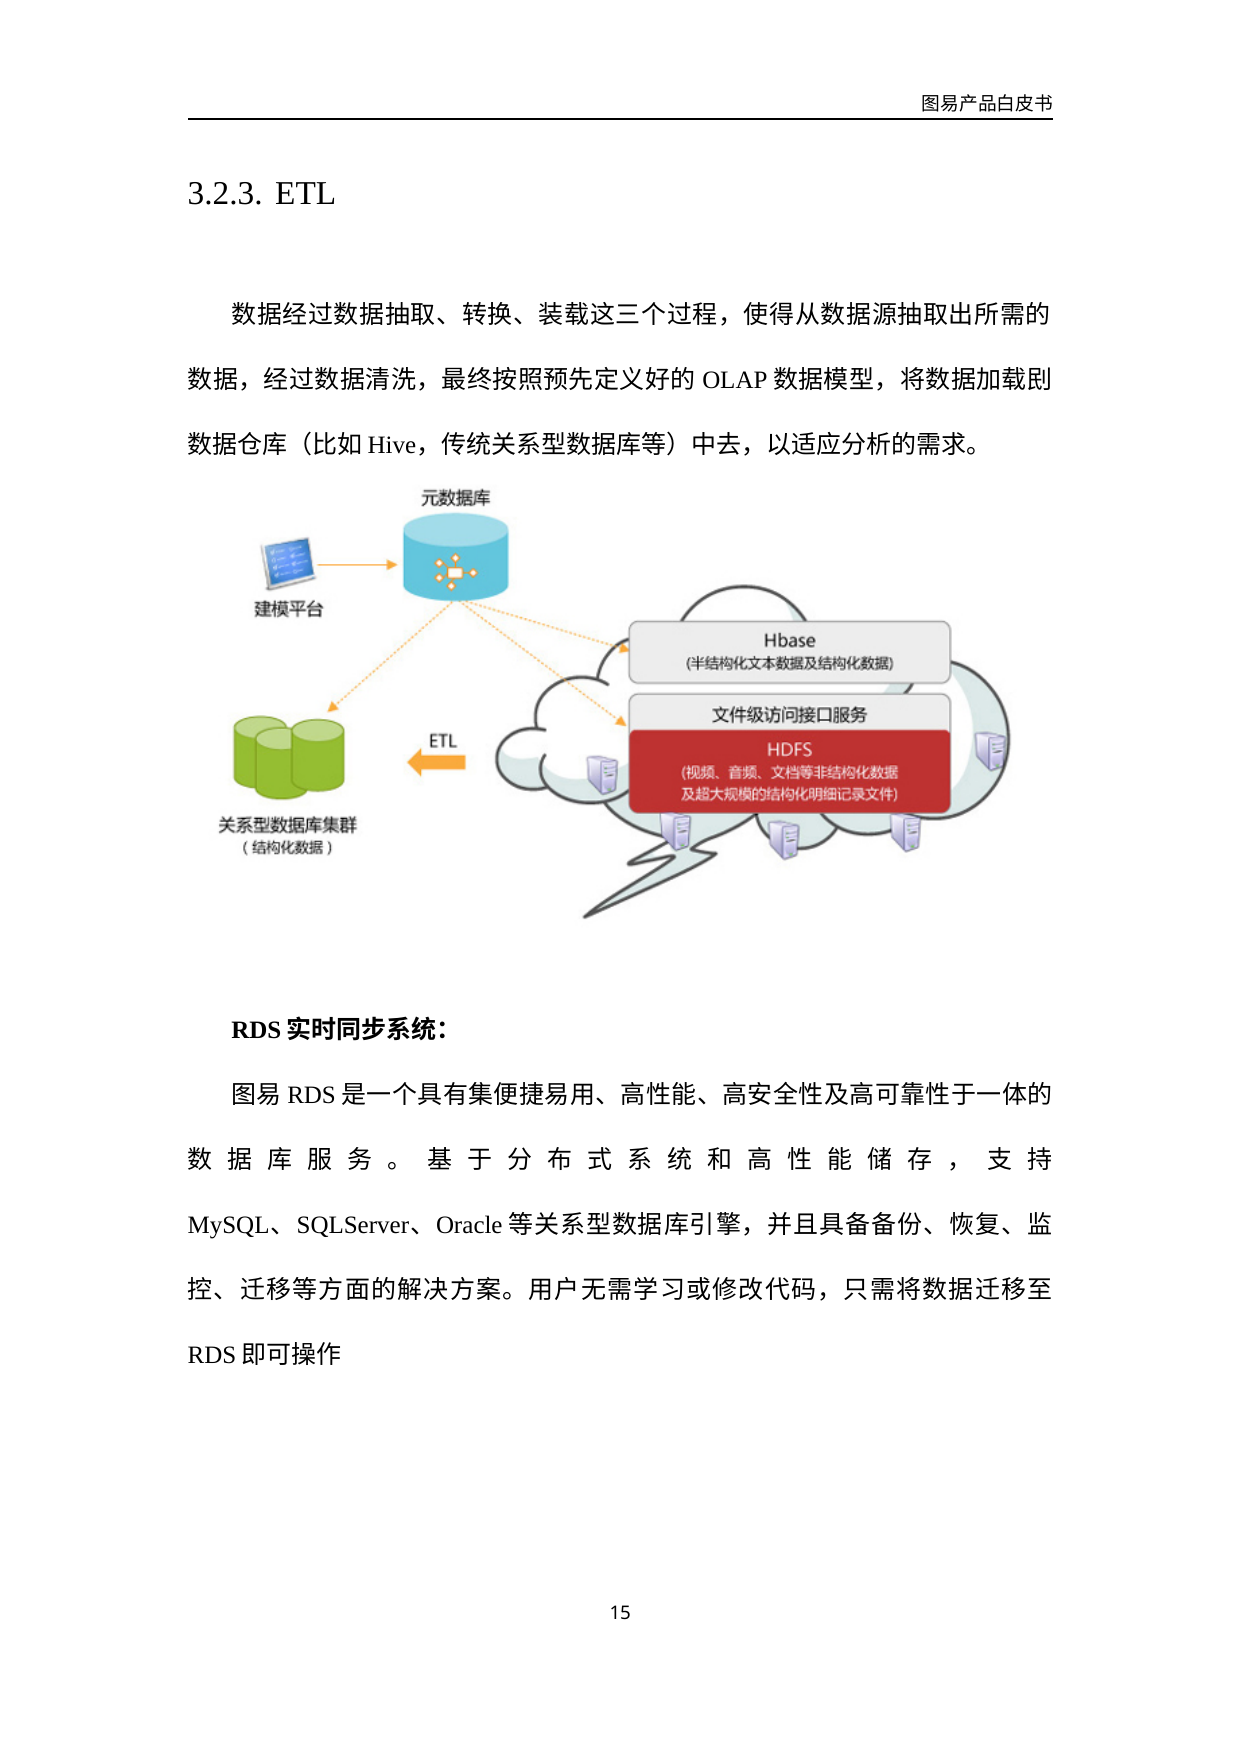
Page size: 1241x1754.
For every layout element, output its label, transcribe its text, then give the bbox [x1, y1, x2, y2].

subtitle ETL [187, 160, 1053, 225]
picture [187, 474, 1053, 965]
text 图易RDS是一个具有集便捷易用、高性能、高安全性及高可靠性于一体的数据库服务。基于分布式系统和高性能储存，支持MySQL、SQLServer、Oracle等关系型数据库引擎，并且具备备份、恢复、监控、迁移等方面的解决方案。用户无需学习或修改代码，只需将数据迁移至RDS即可操作 [187, 1060, 1053, 1385]
text RDS实时同步系统： [187, 995, 1053, 1060]
text 数据经过数据抽取、转换、装载这三个过程，使得从数据源抽取出所需的数据，经过数据清洗，最终按照预先定义好的OLAP数据模型，将数据加载刡数据仓库（比如Hive，传统关系型数据库等）中去，以适应分析的需求。 [187, 280, 1053, 474]
